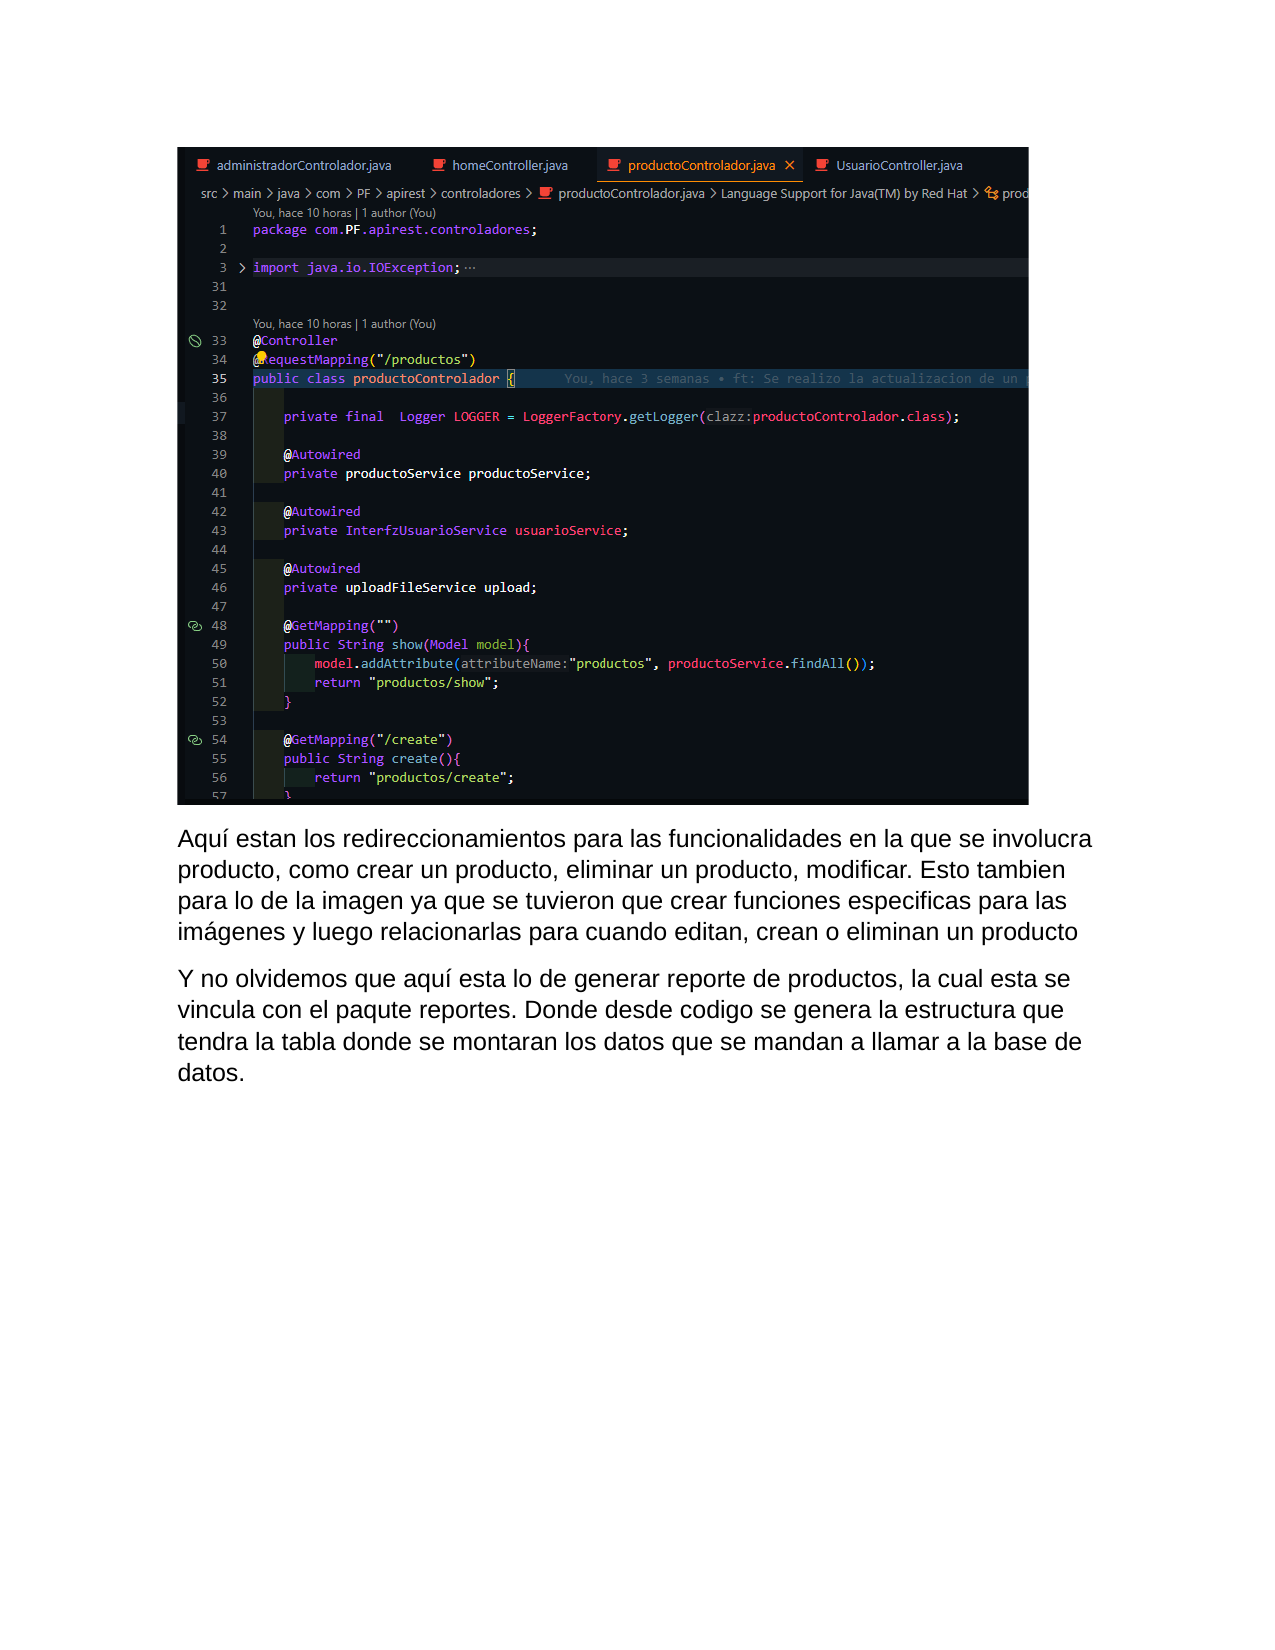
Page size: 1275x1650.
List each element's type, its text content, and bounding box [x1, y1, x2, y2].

text Aquí estan los redireccionamientos para las funcionalidades en la que se involucra producto, como crear un producto, eliminar un producto, modificar. Esto tambien para lo de la imagen ya que se tuvieron que crear funciones especificas para las imágenes y luego relacionarlas para cuando editan, crean o eliminan un producto [177, 824, 1098, 946]
text Y no olvidemos que aquí esta lo de generar reporte de productos, la cual esta se vincula con el paqute reportes. Donde desde codigo se genera la estructura que tendra la tabla donde se montaran los datos que se mandan a llamar a la base de datos. [177, 964, 1098, 1086]
picture [177, 147, 1029, 805]
